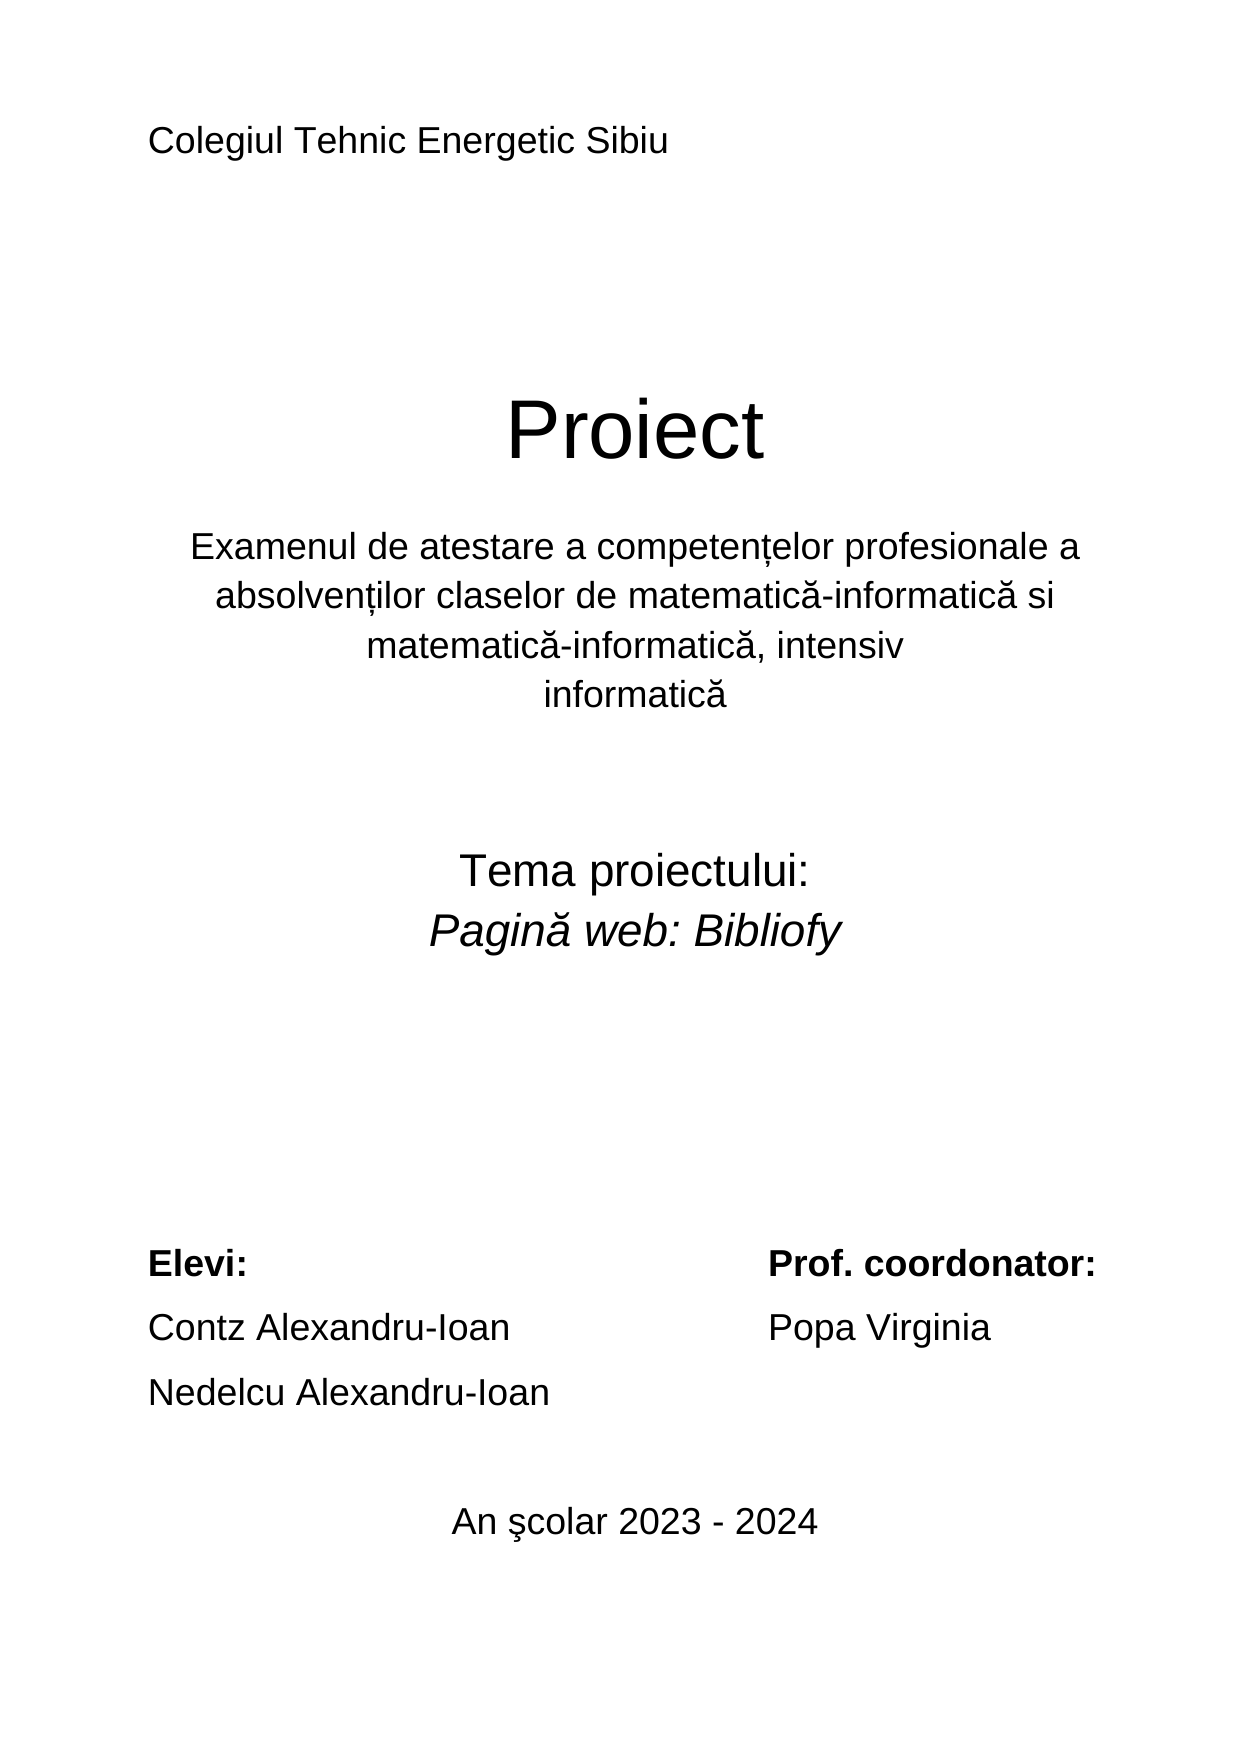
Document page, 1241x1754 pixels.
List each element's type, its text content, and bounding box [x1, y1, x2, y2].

text An şcolar 2023 - 2024 [148, 1499, 1122, 1543]
text Pagină web: Bibliofy [148, 904, 1122, 957]
text Nedelcu Alexandru-Ioan [148, 1370, 1122, 1413]
text Tema proiectului: [148, 843, 1122, 896]
text Contz Alexandru-Ioan Popa Virginia [148, 1305, 1122, 1348]
text Colegiul Tehnic Energetic Sibiu [148, 118, 1122, 161]
text Proiect [148, 380, 1122, 476]
text absolvenților claselor de matematică-informatică si matematică-informatică, intensiv [148, 573, 1122, 666]
text informatică [148, 673, 1122, 716]
text Elevi: Prof. coordonator: [148, 1241, 1122, 1284]
text Examenul de atestare a competențelor profesionale a [148, 524, 1122, 567]
